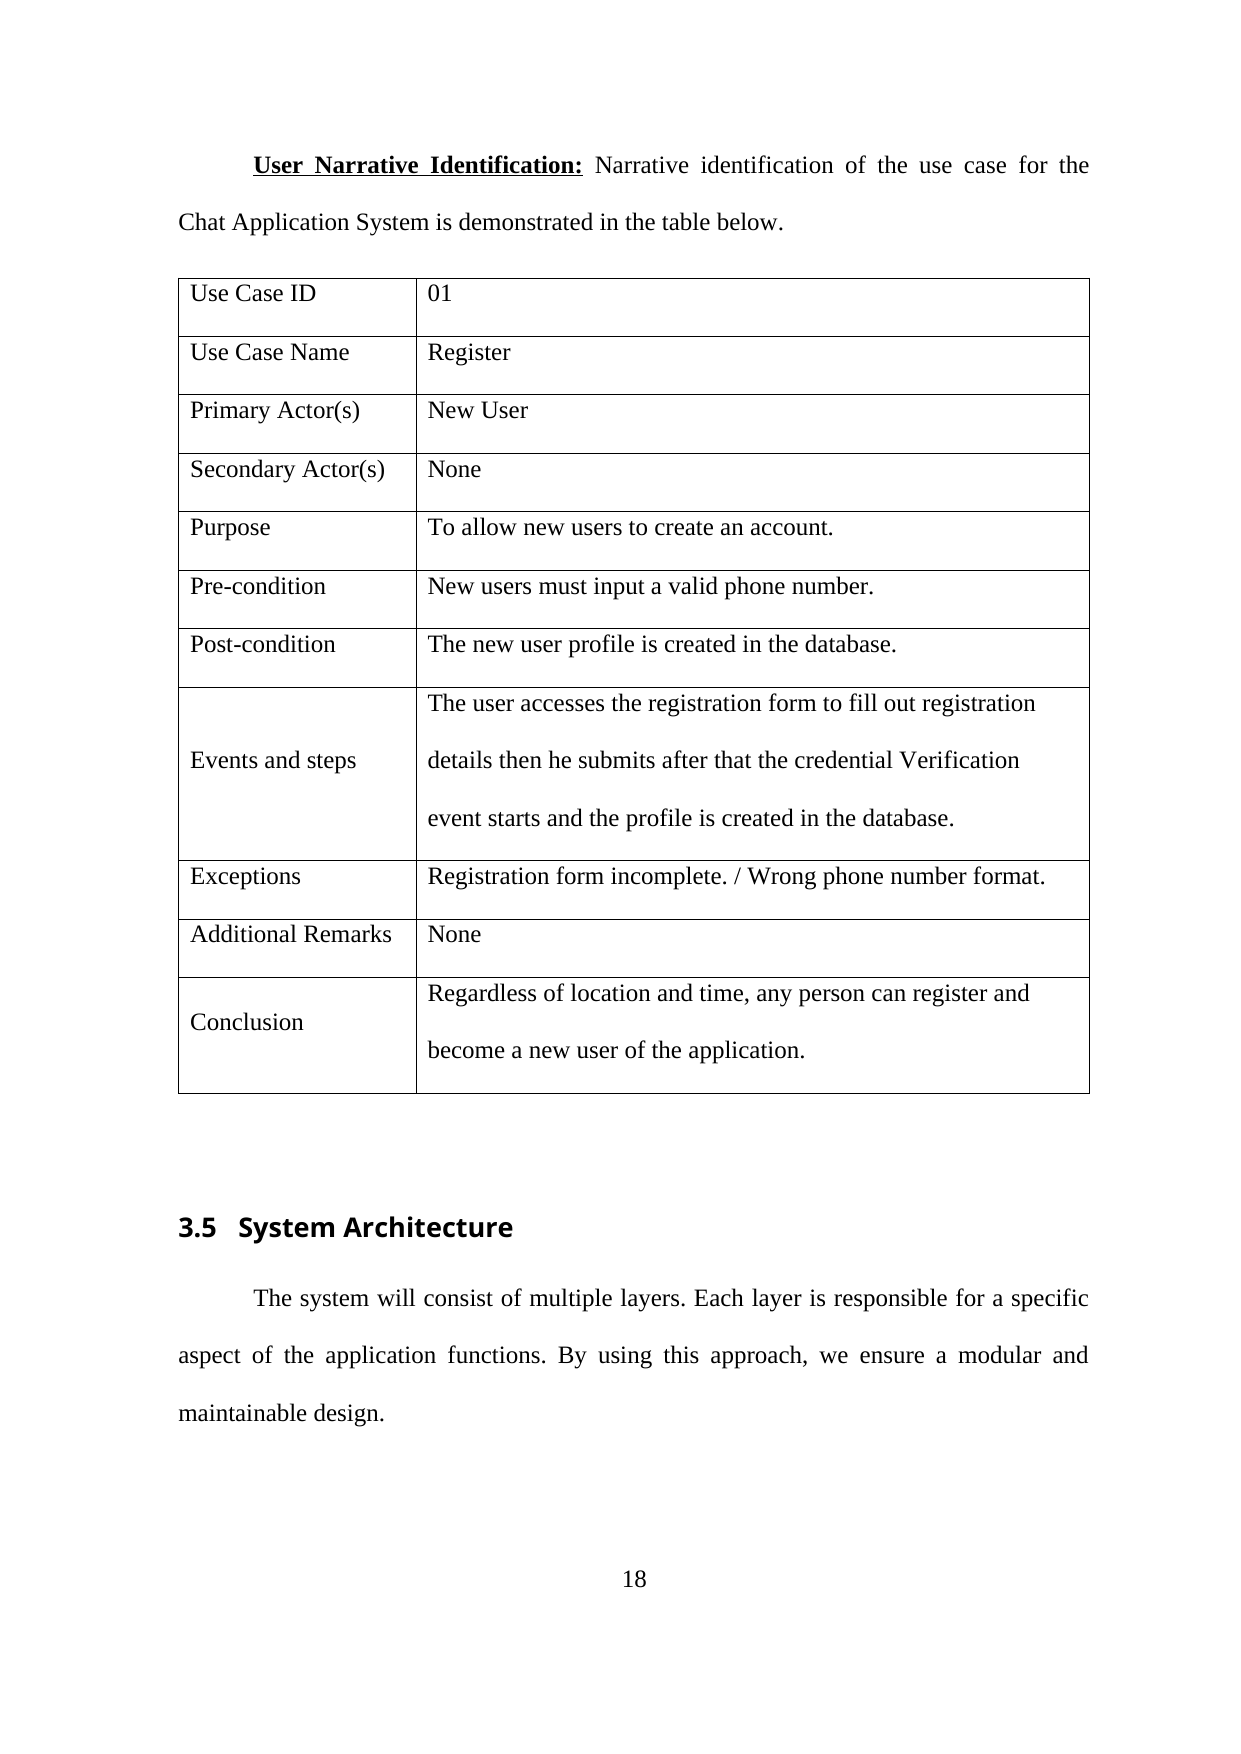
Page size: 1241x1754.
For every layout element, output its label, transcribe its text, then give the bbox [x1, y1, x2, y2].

table_header Use Case ID [179, 279, 416, 336]
table_cell Regardless of location and time, any person can register and become a new user of the application. [417, 978, 1089, 1093]
table_cell Events and steps [179, 688, 416, 860]
table_cell The new user profile is created in the database. [417, 629, 1089, 687]
table_cell Registration form incomplete. / Wrong phone number format. [417, 861, 1089, 918]
table_cell Primary Actor(s) [179, 395, 416, 453]
text User Narrative Identification: Narrative identification of the use case for the Chat Application System is demonstrated in the table below. [178, 150, 1090, 236]
table_cell None [417, 454, 1089, 511]
table_cell Exceptions [179, 861, 416, 918]
table_cell Post-condition [179, 629, 416, 687]
text The system will consist of multiple layers. Each layer is responsible for a specific aspect of the application functions. By using this approach, we ensure a modular and maintainable design. [178, 1283, 1090, 1426]
table_cell Use Case Name [179, 337, 416, 394]
table_cell None [417, 920, 1089, 977]
table_cell Purpose [179, 512, 416, 570]
subtitle System Architecture [178, 1209, 1090, 1246]
table_cell New users must input a valid phone number. [417, 571, 1089, 628]
table_header 01 [417, 279, 1089, 336]
table_cell Additional Remarks [179, 920, 416, 977]
table_cell Register [417, 337, 1089, 394]
table_cell To allow new users to create an account. [417, 512, 1089, 570]
table_cell Conclusion [179, 978, 416, 1093]
table_cell New User [417, 395, 1089, 453]
table_cell Secondary Actor(s) [179, 454, 416, 511]
table_cell Pre-condition [179, 571, 416, 628]
table_cell The user accesses the registration form to fill out registration details then he submits after that the credential Verification event starts and the profile is created in the database. [417, 688, 1089, 860]
